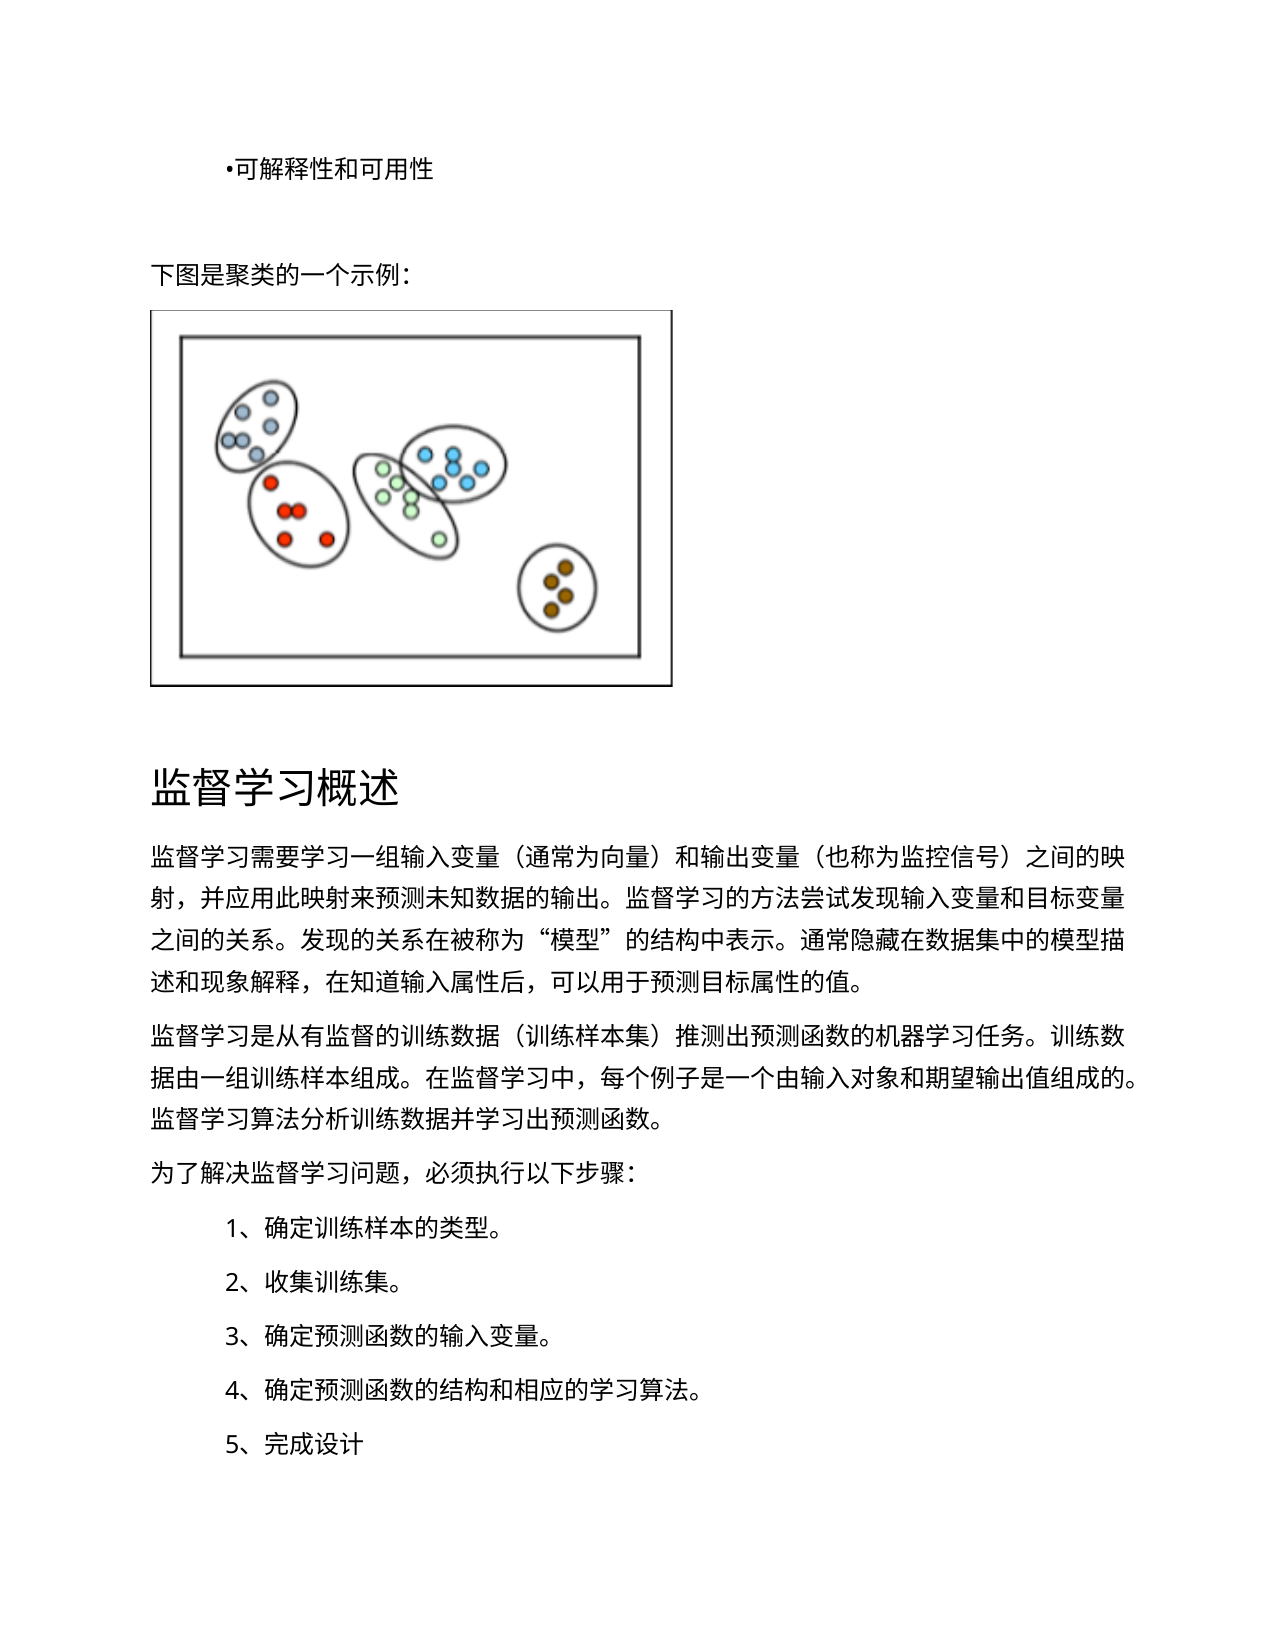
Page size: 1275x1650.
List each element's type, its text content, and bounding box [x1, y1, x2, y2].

text •可解释性和可用性 [150, 150, 1125, 186]
text 监督学习是从有监督的训练数据（训练样本集）推测出预测函数的机器学习任务。训练数据由一组训练样本组成。在监督学习中，每个例子是一个由输入对象和期望输出值组成的。监督学习算法分析训练数据并学习出预测函数。 [150, 1016, 1125, 1136]
text 监督学习概述 [150, 756, 1125, 816]
text 1、确定训练样本的类型。 [150, 1208, 1125, 1244]
picture [150, 310, 673, 687]
text 2、收集训练集。 [150, 1262, 1125, 1298]
text 为了解决监督学习问题，必须执行以下步骤： [150, 1154, 1125, 1190]
text 3、确定预测函数的输入变量。 [150, 1316, 1125, 1353]
text 下图是聚类的一个示例： [150, 256, 1125, 292]
text 监督学习需要学习一组输入变量（通常为向量）和输出变量（也称为监控信号）之间的映射，并应用此映射来预测未知数据的输出。监督学习的方法尝试发现输入变量和目标变量之间的关系。发现的关系在被称为“模型”的结构中表示。通常隐藏在数据集中的模型描述和现象解释，在知道输入属性后，可以用于预测目标属性的值。 [150, 837, 1125, 998]
text 4、确定预测函数的结构和相应的学习算法。 [150, 1371, 1125, 1407]
text 5、完成设计 [150, 1425, 1125, 1461]
